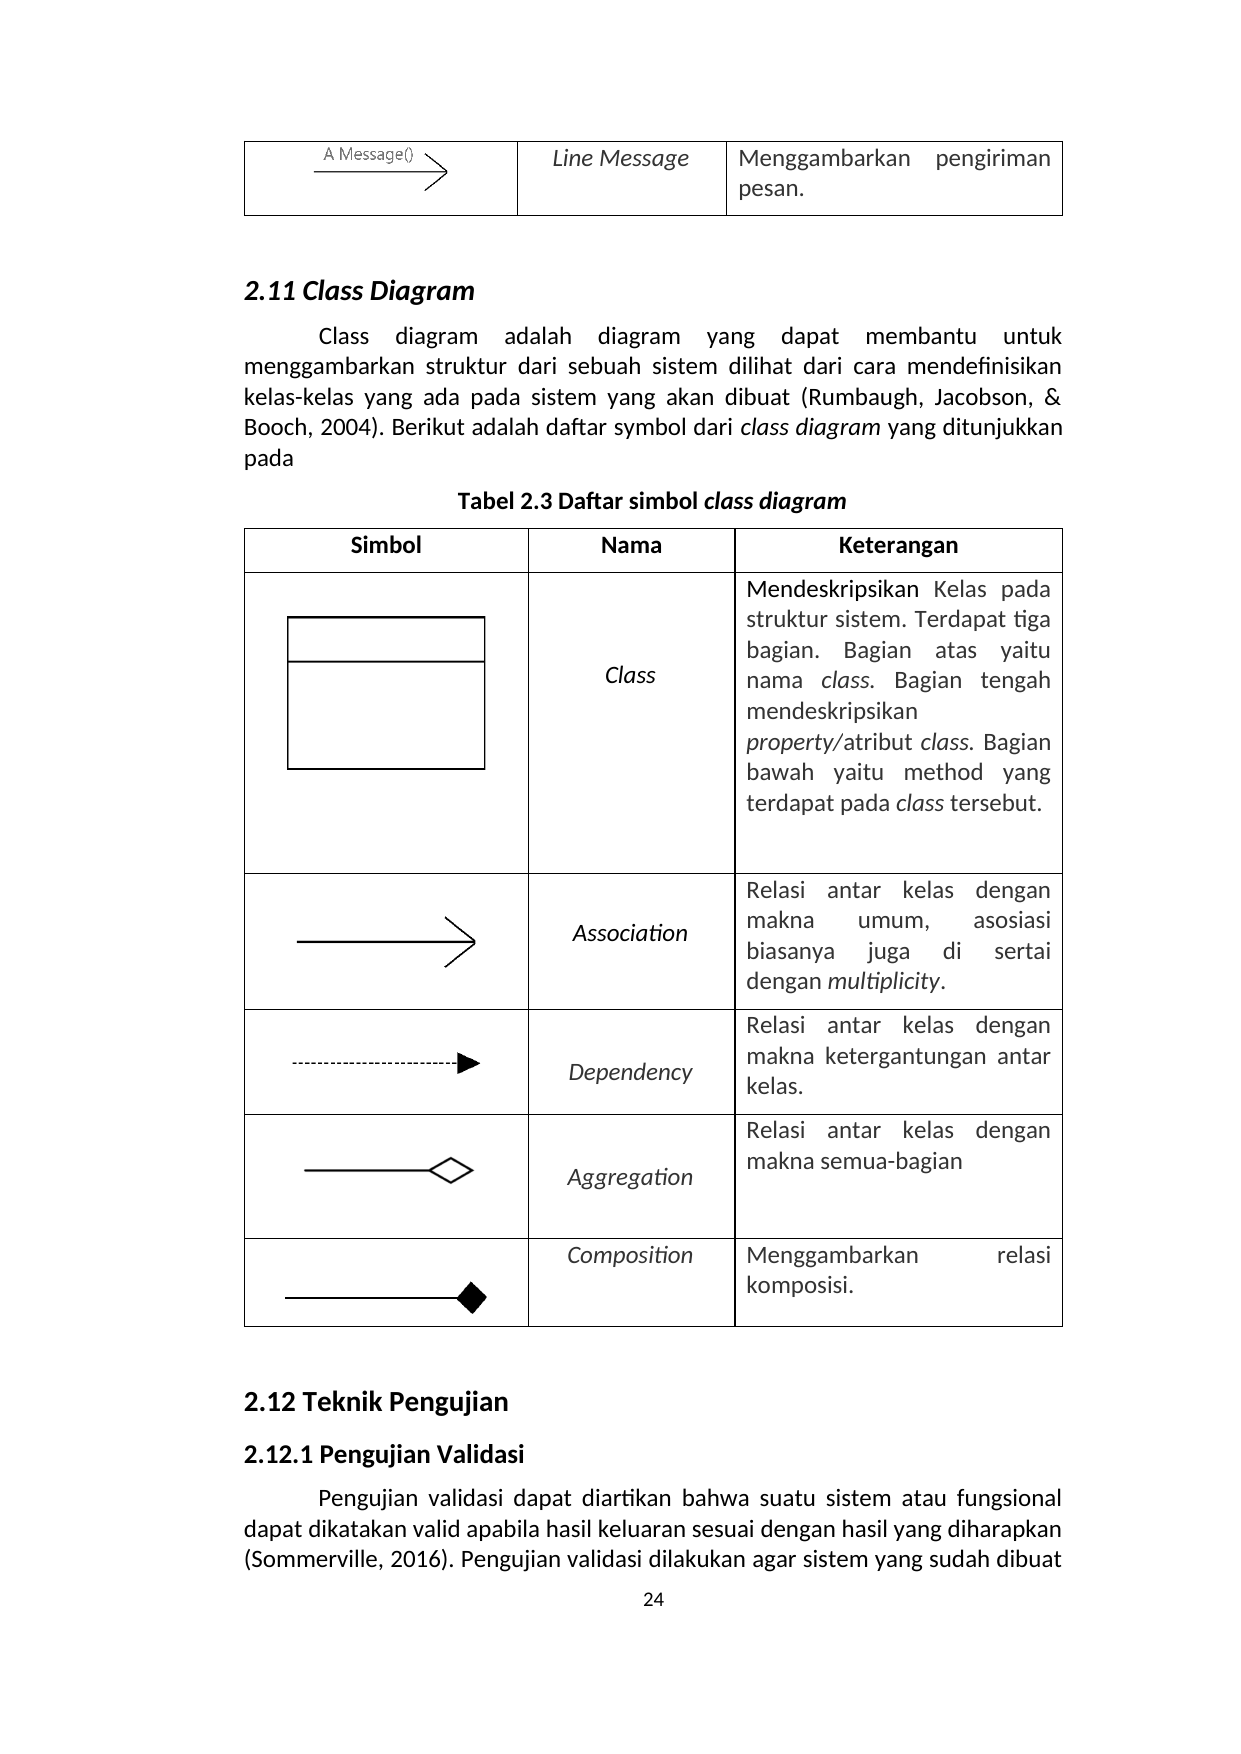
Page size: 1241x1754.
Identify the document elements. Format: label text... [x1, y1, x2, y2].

picture [292, 1052, 481, 1074]
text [244, 1482, 1063, 1574]
table_header Nama [529, 529, 734, 572]
table_cell Menggambarkan pengiriman pesan. [727, 142, 1062, 215]
picture [313, 141, 448, 191]
picture [258, 1116, 520, 1225]
table_header Simbol [245, 529, 528, 572]
subtitle Class Diagram [244, 272, 1063, 307]
table_cell Dependency [529, 1010, 734, 1113]
table_cell Relasi antar kelas dengan makna semua-bagian [736, 1115, 1062, 1238]
table_cell [245, 1239, 528, 1326]
text Class diagram adalah diagram yang dapat membantu untuk menggambarkan struktur dari sebuah sistem dilihat dari cara mendefinisikan kelas-kelas yang ada pada sistem yang akan dibuat (Rumbaugh, Jacobson, & Booch, 2004). Berikut adalah daftar symbol dari class diagram yang ditunjukkan pada [244, 320, 1063, 472]
table_cell Relasi antar kelas dengan makna ketergantungan antar kelas. [736, 1010, 1062, 1113]
text Tabel 2.3 Daftar simbol class diagram [244, 485, 1063, 516]
picture [287, 616, 486, 770]
subtitle Pengujian Validasi [244, 1437, 1063, 1470]
table_header Keterangan [736, 529, 1062, 572]
table_cell Composition [529, 1239, 734, 1326]
table_cell Relasi antar kelas dengan makna umum, asosiasi biasanya juga di sertai dengan multiplicity. [736, 874, 1062, 1008]
table_cell Aggregation [529, 1115, 734, 1238]
subtitle Teknik Pengujian [244, 1383, 1063, 1418]
table_cell [245, 874, 528, 1008]
table_cell [245, 1010, 528, 1113]
table_cell Menggambarkan relasi komposisi. [736, 1239, 1062, 1326]
picture [296, 916, 476, 968]
table_cell Line Message [518, 142, 726, 215]
table_cell [245, 573, 528, 873]
table_cell Mendeskripsikan Kelas pada struktur sistem. Terdapat tiga bagian. Bagian atas yaitu nama class. Bagian tengah mendeskripsikan property/atribut class. Bagian bawah yaitu method yang terdapat pada class tersebut. [736, 573, 1062, 873]
table_cell [245, 142, 517, 215]
table_cell [245, 1115, 528, 1238]
table_cell Association [529, 874, 734, 1008]
table_cell Class [529, 573, 734, 873]
picture [285, 1281, 487, 1314]
